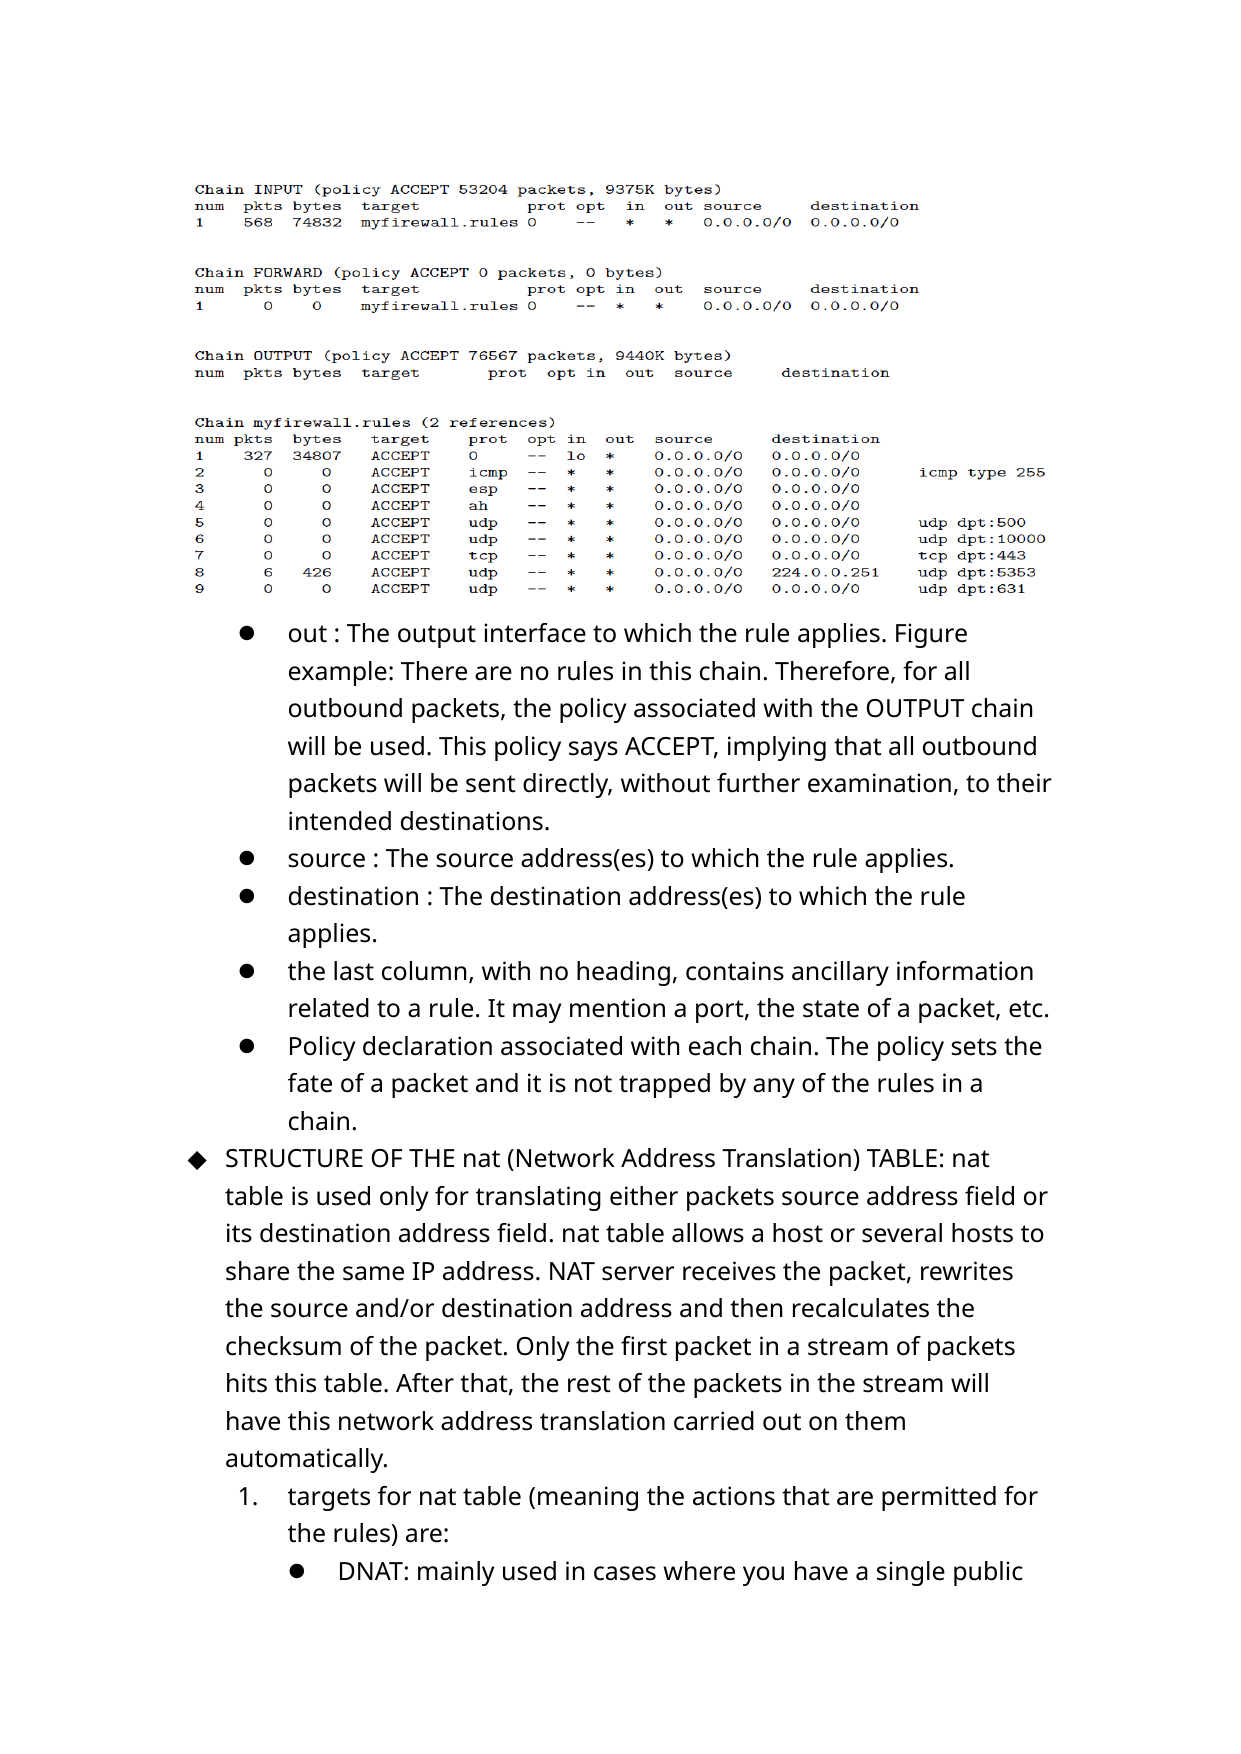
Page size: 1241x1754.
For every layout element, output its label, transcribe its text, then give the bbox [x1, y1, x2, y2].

list the last column, with no heading, contains ancillary information related to a rule. It may mention a port, the state of a packet, etc. [237, 952, 1053, 1027]
list Policy declaration associated with each chain. The policy sets the fate of a packet and it is not trapped by any of the rules in a chain. [237, 1027, 1053, 1139]
picture [187, 181, 1053, 598]
list destination : The destination address(es) to which the rule applies. [237, 877, 1053, 952]
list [287, 1552, 1053, 1589]
list out : The output interface to which the rule applies. Figure example: There are no rules in this chain. Therefore, for all outbound packets, the policy associated with the OUTPUT chain will be used. This policy says ACCEPT, implying that all outbound packets will be sent directly, without further examination, to their intended destinations. [237, 614, 1053, 839]
list source : The source address(es) to which the rule applies. [237, 839, 1053, 877]
list targets for nat table (meaning the actions that are permitted for the rules) are: [237, 1477, 1053, 1552]
list STRUCTURE OF THE nat (Network Address Translation) TABLE: nat table is used only for translating either packets source address field or its destination address field. nat table allows a host or several hosts to share the same IP address. NAT server receives the packet, rewrites the source and/or destination address and then recalculates the checksum of the packet. Only the first packet in a stream of packets hits this table. After that, the rest of the packets in the stream will have this network address translation carried out on them automatically. [187, 1139, 1053, 1477]
